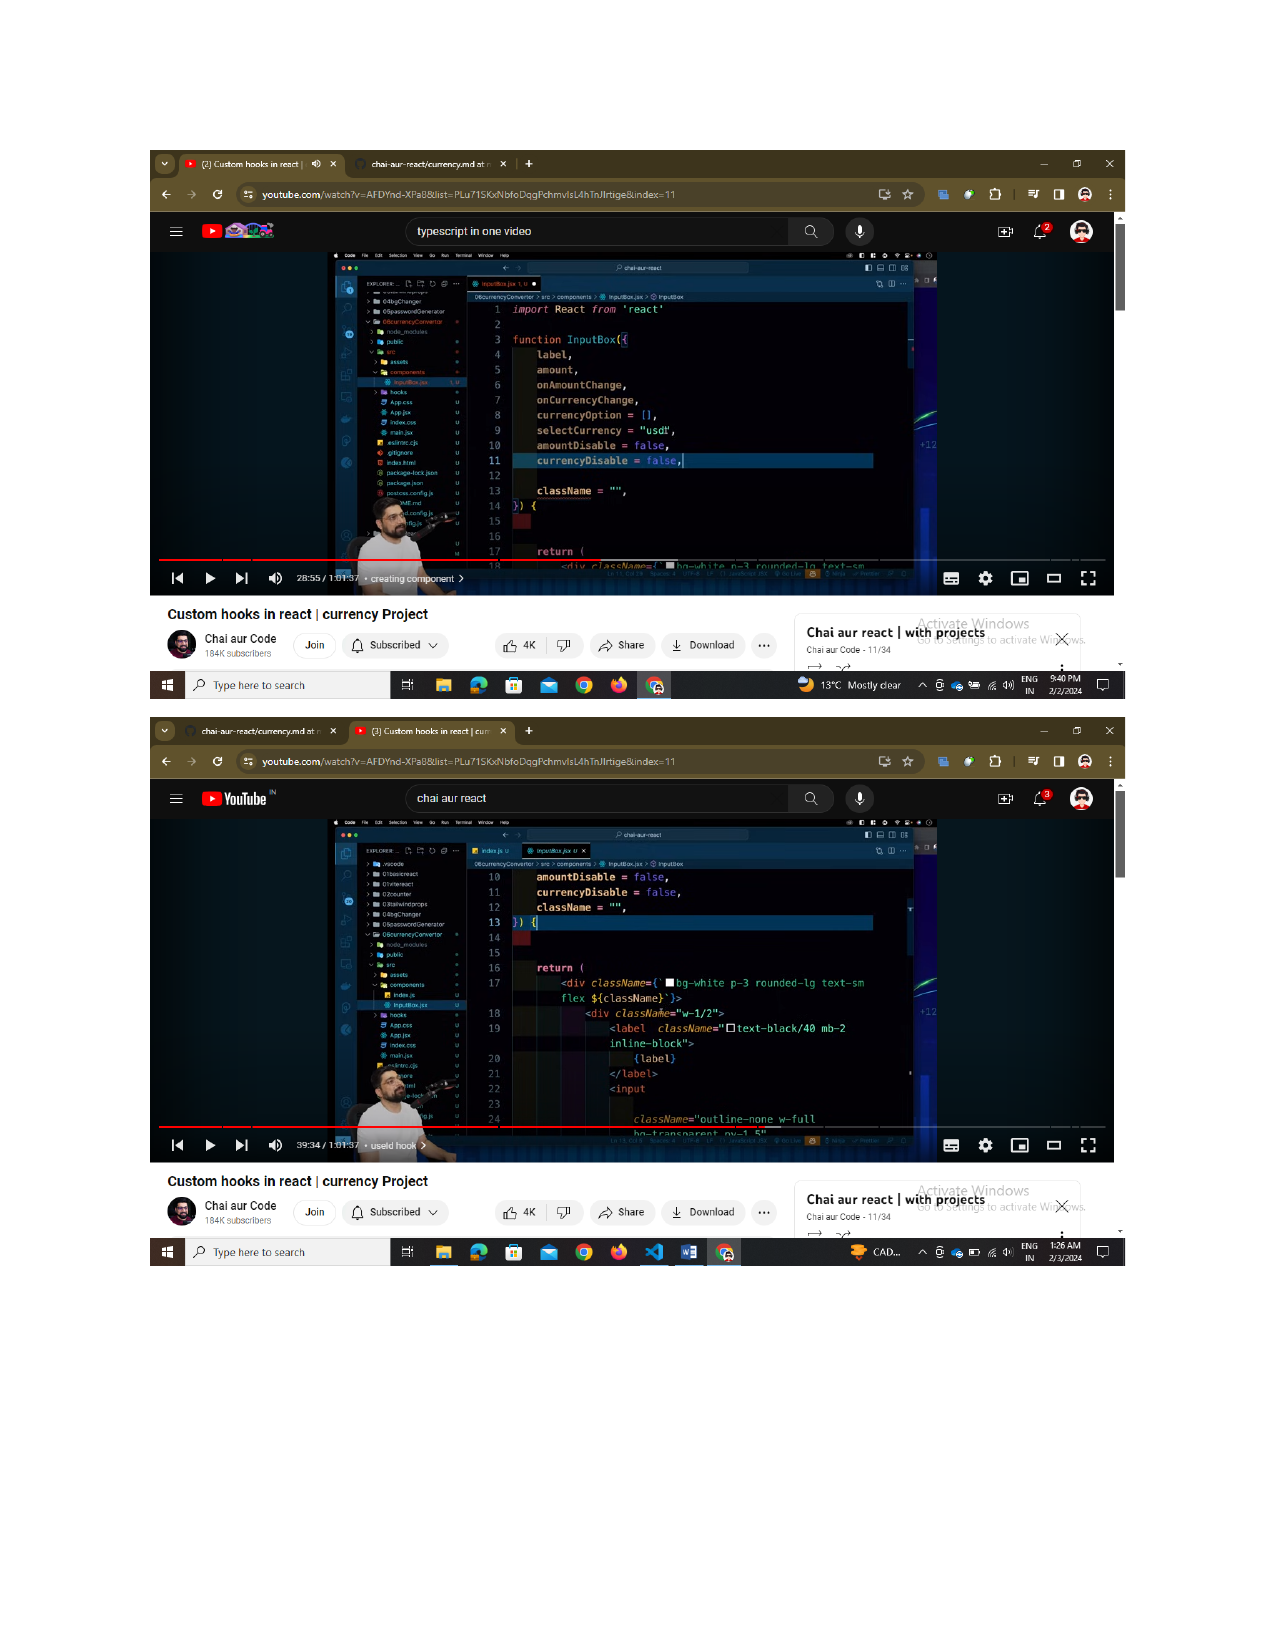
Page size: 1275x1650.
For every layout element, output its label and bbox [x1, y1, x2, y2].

picture [150, 717, 1125, 1266]
picture [150, 150, 1125, 699]
